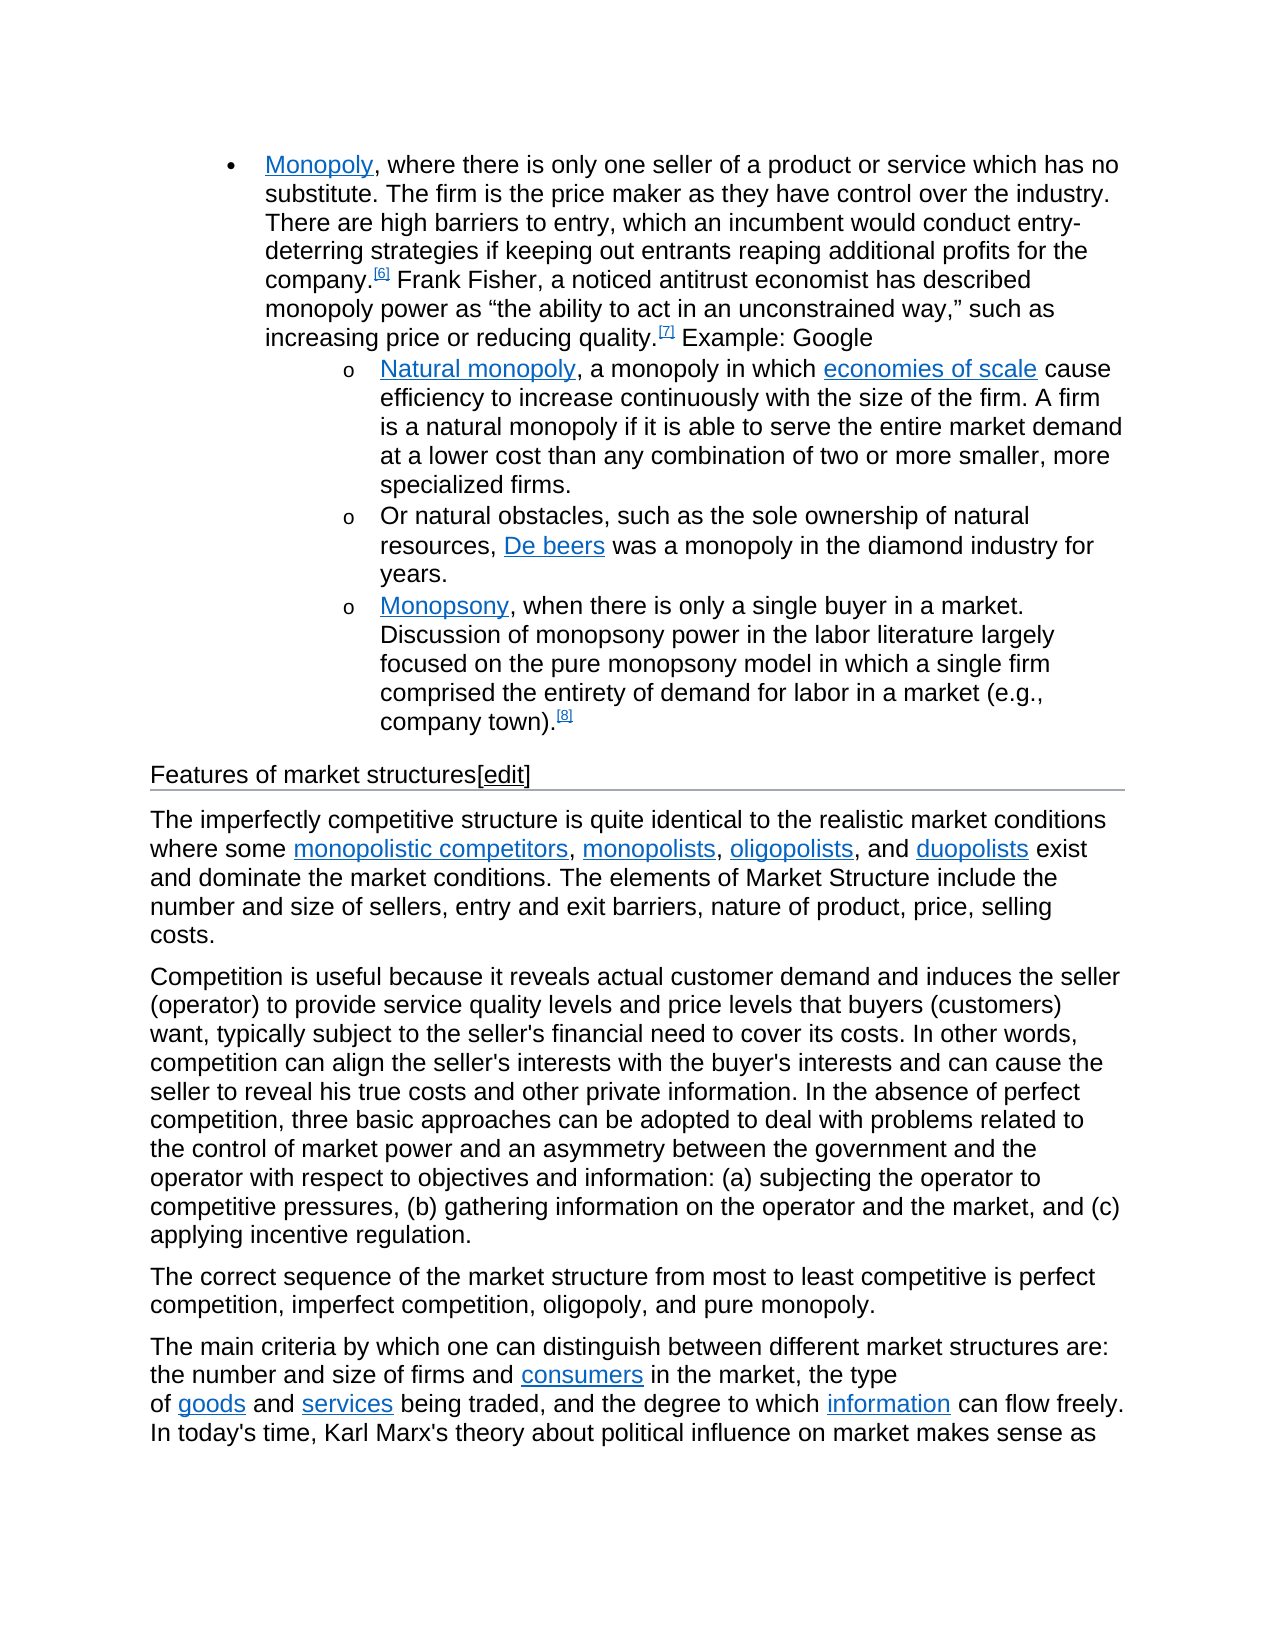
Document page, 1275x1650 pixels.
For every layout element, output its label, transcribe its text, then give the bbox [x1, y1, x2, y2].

text The imperfectly competitive structure is quite identical to the realistic market conditions where some monopolistic competitors, monopolists, oligopolists, and duopolists exist and dominate the market conditions. The elements of Market Structure include the number and size of sellers, entry and exit barriers, nature of product, price, selling costs. [150, 805, 1125, 949]
subtitle Features of market structures[edit] [150, 760, 1125, 789]
text The correct sequence of the market structure from most to least competitive is perfect competition, imperfect competition, oligopoly, and pure monopoly. [150, 1262, 1125, 1319]
list Monopoly, where there is only one seller of a product or service which has no substitute. The firm is the price maker as they have control over the industry. There are high barriers to entry, which an incumbent would conduct entry-deterring strategies if keeping out entrants reaping additional profits for the company.[6] Frank Fisher, a noticed antitrust economist has described monopoly power as “the ability to act in an unconstrained way,” such as increasing price or reducing quality.[7] Example: Google [227, 150, 1125, 351]
list Monopsony, when there is only a single buyer in a market. Discussion of monopsony power in the labor literature largely focused on the pure monopsony model in which a single firm comprised the entirety of demand for labor in a market (e.g., company town).[8] [342, 591, 1125, 735]
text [150, 1332, 1125, 1447]
list Or natural obstacles, such as the sole ownership of natural resources, De beers was a monopoly in the diamond industry for years. [342, 501, 1125, 588]
list Natural monopoly, a monopoly in which economies of scale cause efficiency to increase continuously with the size of the firm. A firm is a natural monopoly if it is able to serve the entire market demand at a lower cost than any combination of two or more smaller, more specialized firms. [342, 354, 1125, 498]
text Competition is useful because it reveals actual customer demand and induces the seller (operator) to provide service quality levels and price levels that buyers (customers) want, typically subject to the seller's financial need to cover its costs. In other words, competition can align the seller's interests with the buyer's interests and can cause the seller to reveal his true costs and other private information. In the absence of perfect competition, three basic approaches can be adopted to deal with problems related to the control of market power and an asymmetry between the government and the operator with respect to objectives and information: (a) subjecting the operator to competitive pressures, (b) gathering information on the operator and the market, and (c) applying incentive regulation. [150, 962, 1125, 1249]
